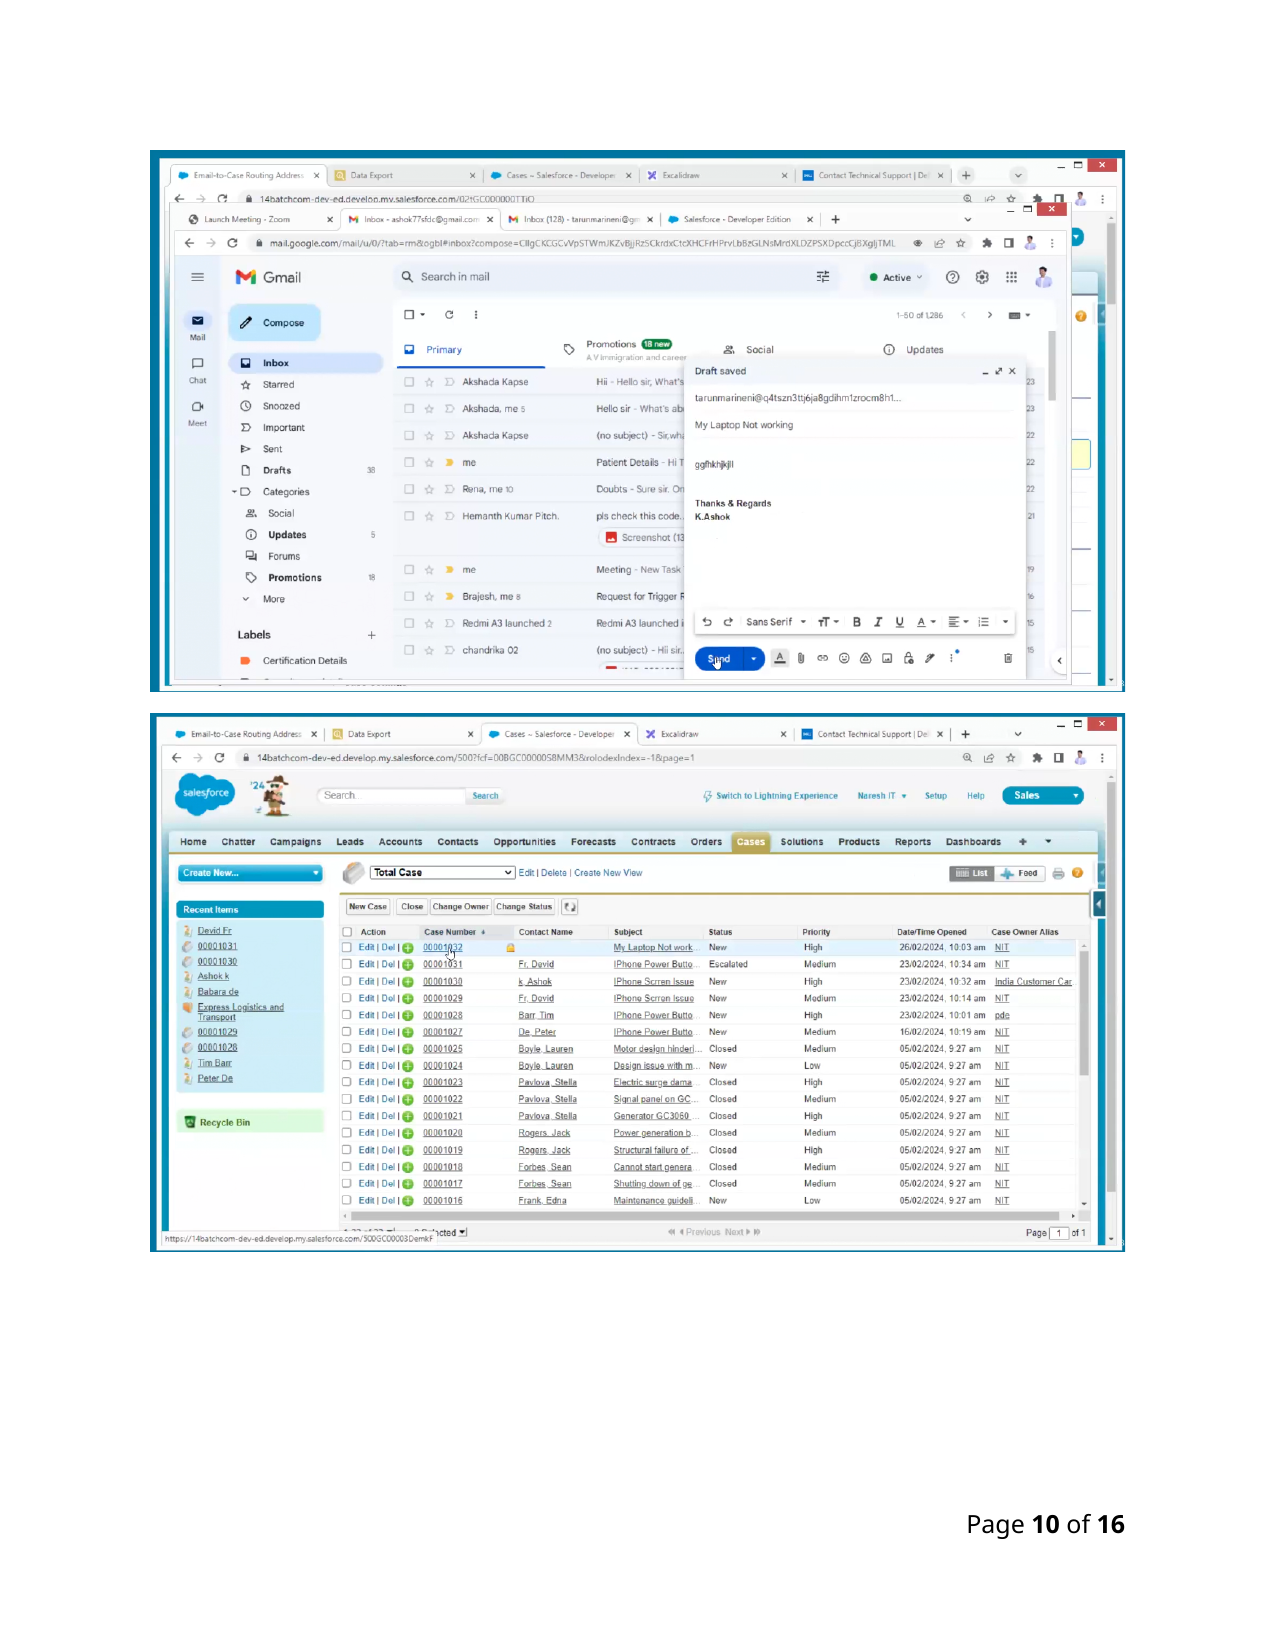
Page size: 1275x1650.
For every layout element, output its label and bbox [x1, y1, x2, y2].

picture [160, 159, 1125, 692]
picture [157, 717, 1125, 1250]
